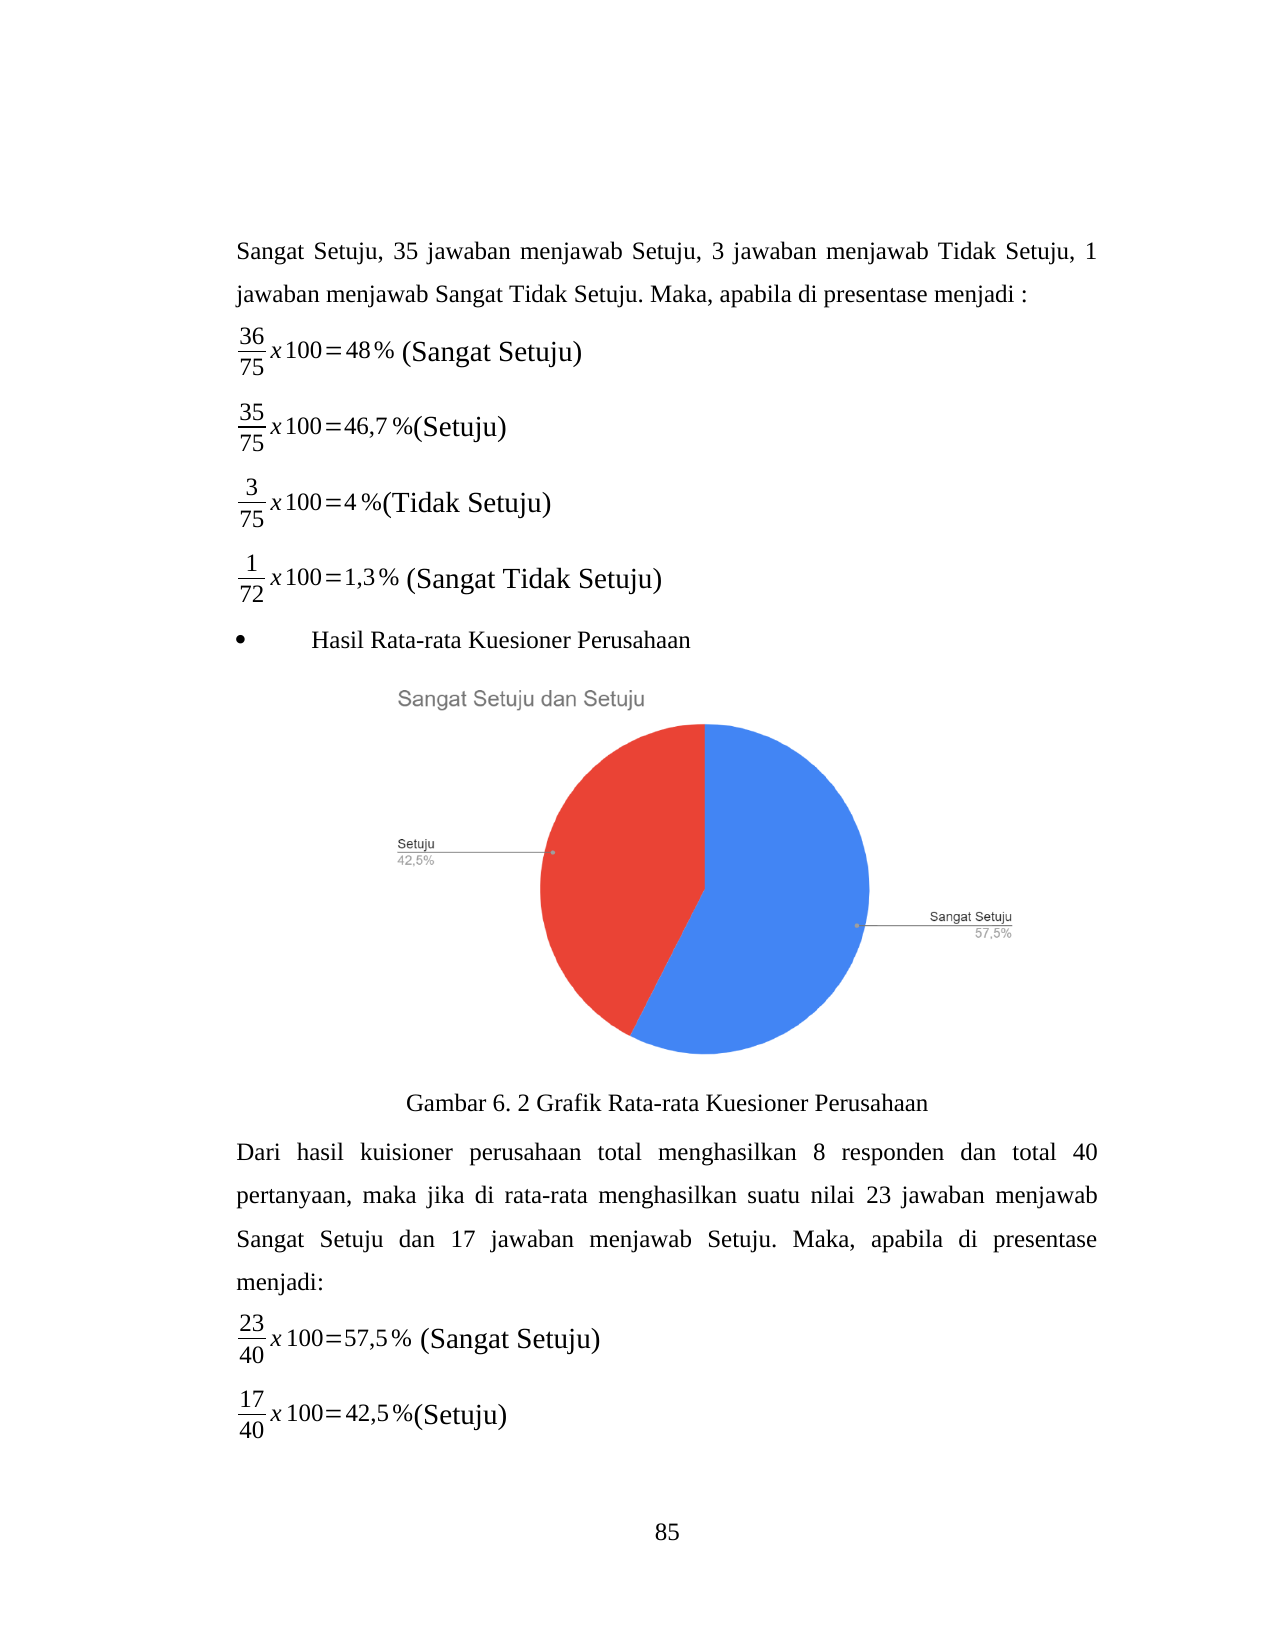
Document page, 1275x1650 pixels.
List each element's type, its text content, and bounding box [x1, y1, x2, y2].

text (Sangat Tidak Setuju) [236, 550, 1098, 609]
text Dari hasil kuisioner perusahaan total menghasilkan 8 responden dan total 40 pertanyaan, maka jika di rata-rata menghasilkan suatu nilai 23 jawaban menjawab Sangat Setuju dan 17 jawaban menjawab Setuju. Maka, apabila di presentase menjadi: [236, 1137, 1098, 1296]
text (Sangat Setuju) [236, 322, 1098, 381]
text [236, 236, 1098, 308]
text (Setuju) [236, 398, 1098, 457]
text Gambar 6. 2 Grafik Rata-rata Kuesioner Perusahaan [236, 1088, 1098, 1117]
text (Tidak Setuju) [236, 474, 1098, 533]
picture [377, 668, 1032, 1074]
list Hasil Rata-rata Kuesioner Perusahaan [236, 625, 1098, 654]
text (Sangat Setuju) [236, 1310, 1098, 1369]
text (Setuju) [236, 1386, 1098, 1445]
